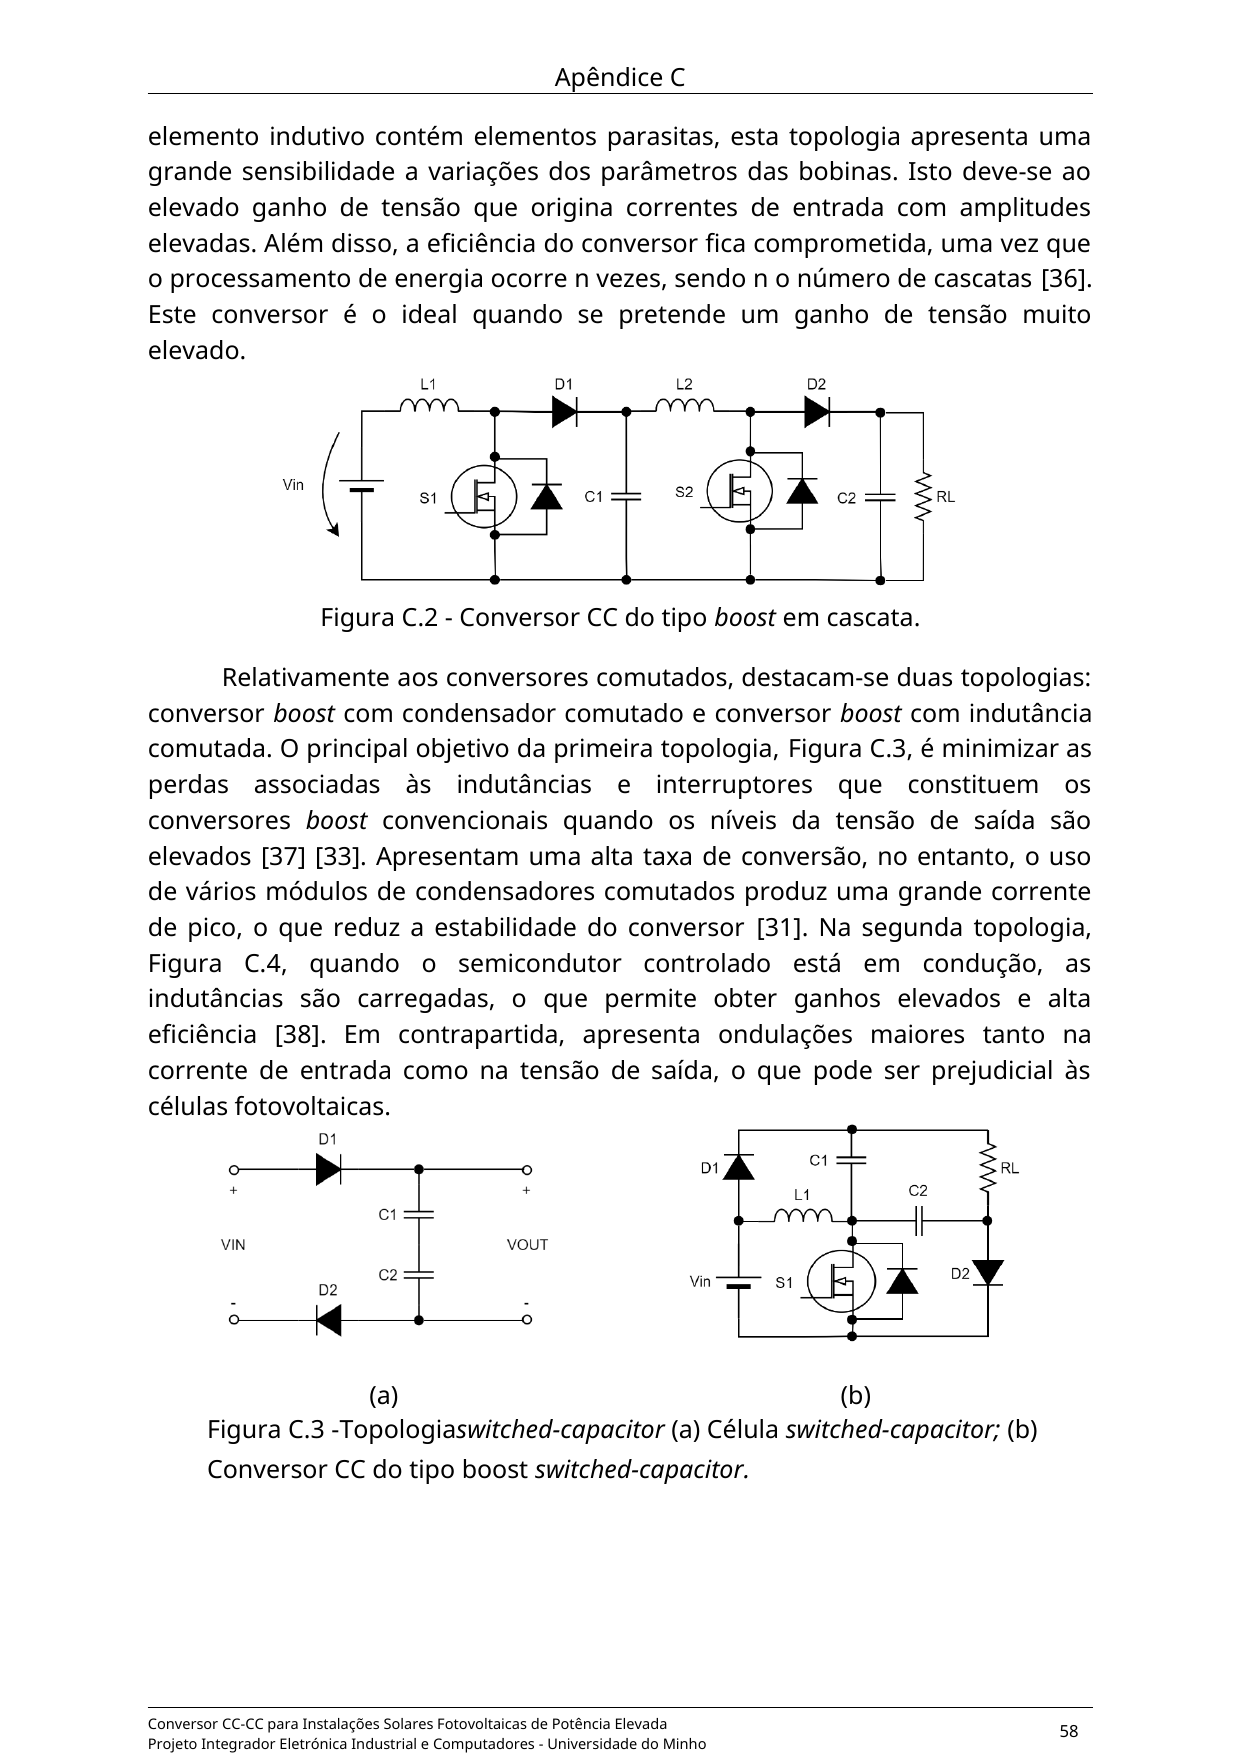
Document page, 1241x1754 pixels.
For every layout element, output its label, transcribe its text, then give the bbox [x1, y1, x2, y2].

picture [685, 1123, 1026, 1342]
text Figura C.3 -Topologiaswitched-capacitor (a) Célula switched-capacitor; (b) Conversor CC do tipo boost switched-capacitor. [207, 1412, 1092, 1485]
picture [218, 1123, 550, 1366]
text Relativamente aos conversores comutados, destacam-se duas topologias: conversor boost com condensador comutado e conversor boost com indutância comutada. O principal objetivo da primeira topologia, Figura C.3, é minimizar as perdas associadas às indutâncias e interruptores que constituem os conversores boost convencionais quando os níveis da tensão de saída são elevados [37] [33]. Apresentam uma alta taxa de conversão, no entanto, o uso de vários módulos de condensadores comutados produz uma grande corrente de pico, o que reduz a estabilidade do conversor . Na segunda topologia, Figura C.4, quando o semicondutor controlado está em condução, as indutâncias são carregadas, o que permite obter ganhos elevados e alta eficiência [38]. Em contrapartida, apresenta ondulações maiores tanto na corrente de entrada como na tensão de saída, o que pode ser prejudicial às células fotovoltaicas. [148, 659, 1092, 1122]
table_cell (b) [620, 1378, 1092, 1412]
table_header [148, 1124, 619, 1378]
table_cell (a) [148, 1378, 619, 1412]
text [148, 118, 1092, 367]
table_header [620, 1124, 1092, 1378]
picture [278, 368, 962, 587]
